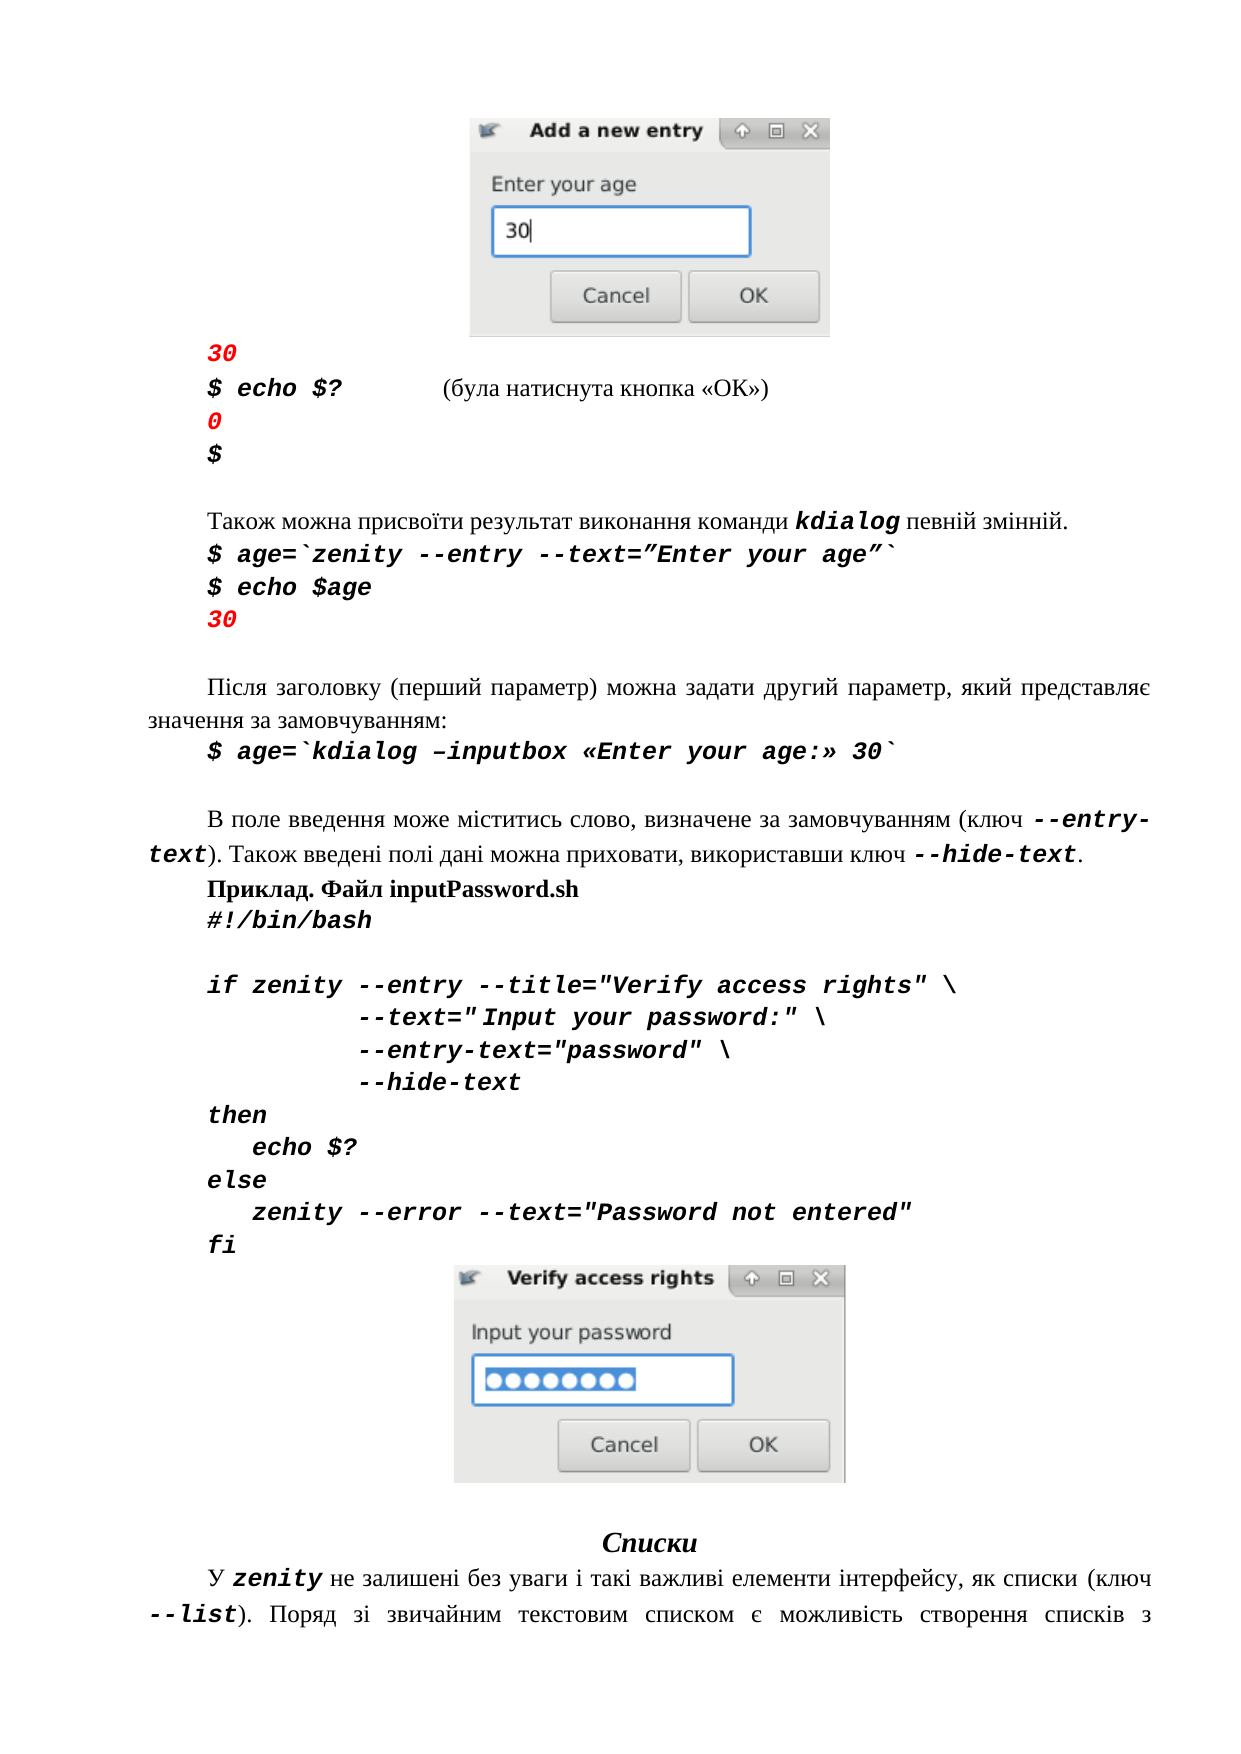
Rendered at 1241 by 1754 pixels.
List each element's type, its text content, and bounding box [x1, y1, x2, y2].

text 0 [148, 409, 1152, 437]
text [148, 1563, 1152, 1629]
text Після заголовку (перший параметр) можна задати другий параметр, який представляє значення за замовчуванням: [148, 672, 1152, 734]
text $ age=`zenity --entry --text=”Enter your age”` [148, 542, 1152, 570]
text $ age=`kdialog –inputbox «Enter your age:» 30` [148, 738, 1152, 767]
text echo $? [148, 1135, 1152, 1163]
text #!/bin/bash [148, 907, 1152, 936]
picture [469, 118, 830, 337]
text if zenity --entry --title="Verify access rights" \ [148, 972, 1152, 1001]
text zenity --error --text="Password not entered" [148, 1200, 1152, 1228]
text else [148, 1167, 1152, 1196]
picture [453, 1265, 846, 1483]
text --text=" Input your password:" \ [148, 1005, 1152, 1033]
text --hide-text [148, 1070, 1152, 1098]
text Приклад. Файл inputPassword.sh [148, 874, 1152, 903]
text В поле введення може міститись слово, визначене за замовчуванням (ключ --entry-text). Також введені полі дані можна приховати, використавши ключ --hide-text. [148, 804, 1152, 870]
text $ echo $age [148, 574, 1152, 602]
text then [148, 1102, 1152, 1131]
text Також можна присвоїти результат виконання команди kdialog певній змінній. [148, 506, 1152, 537]
text fi [148, 1232, 1152, 1261]
text $ echo $? (була натиснута кнопка «ОК») [148, 373, 1152, 404]
text 30 [148, 607, 1152, 635]
text --entry-text="password" \ [148, 1037, 1152, 1066]
text $ [148, 441, 1152, 469]
text 30 [148, 341, 1152, 369]
text Списки [148, 1525, 1152, 1558]
